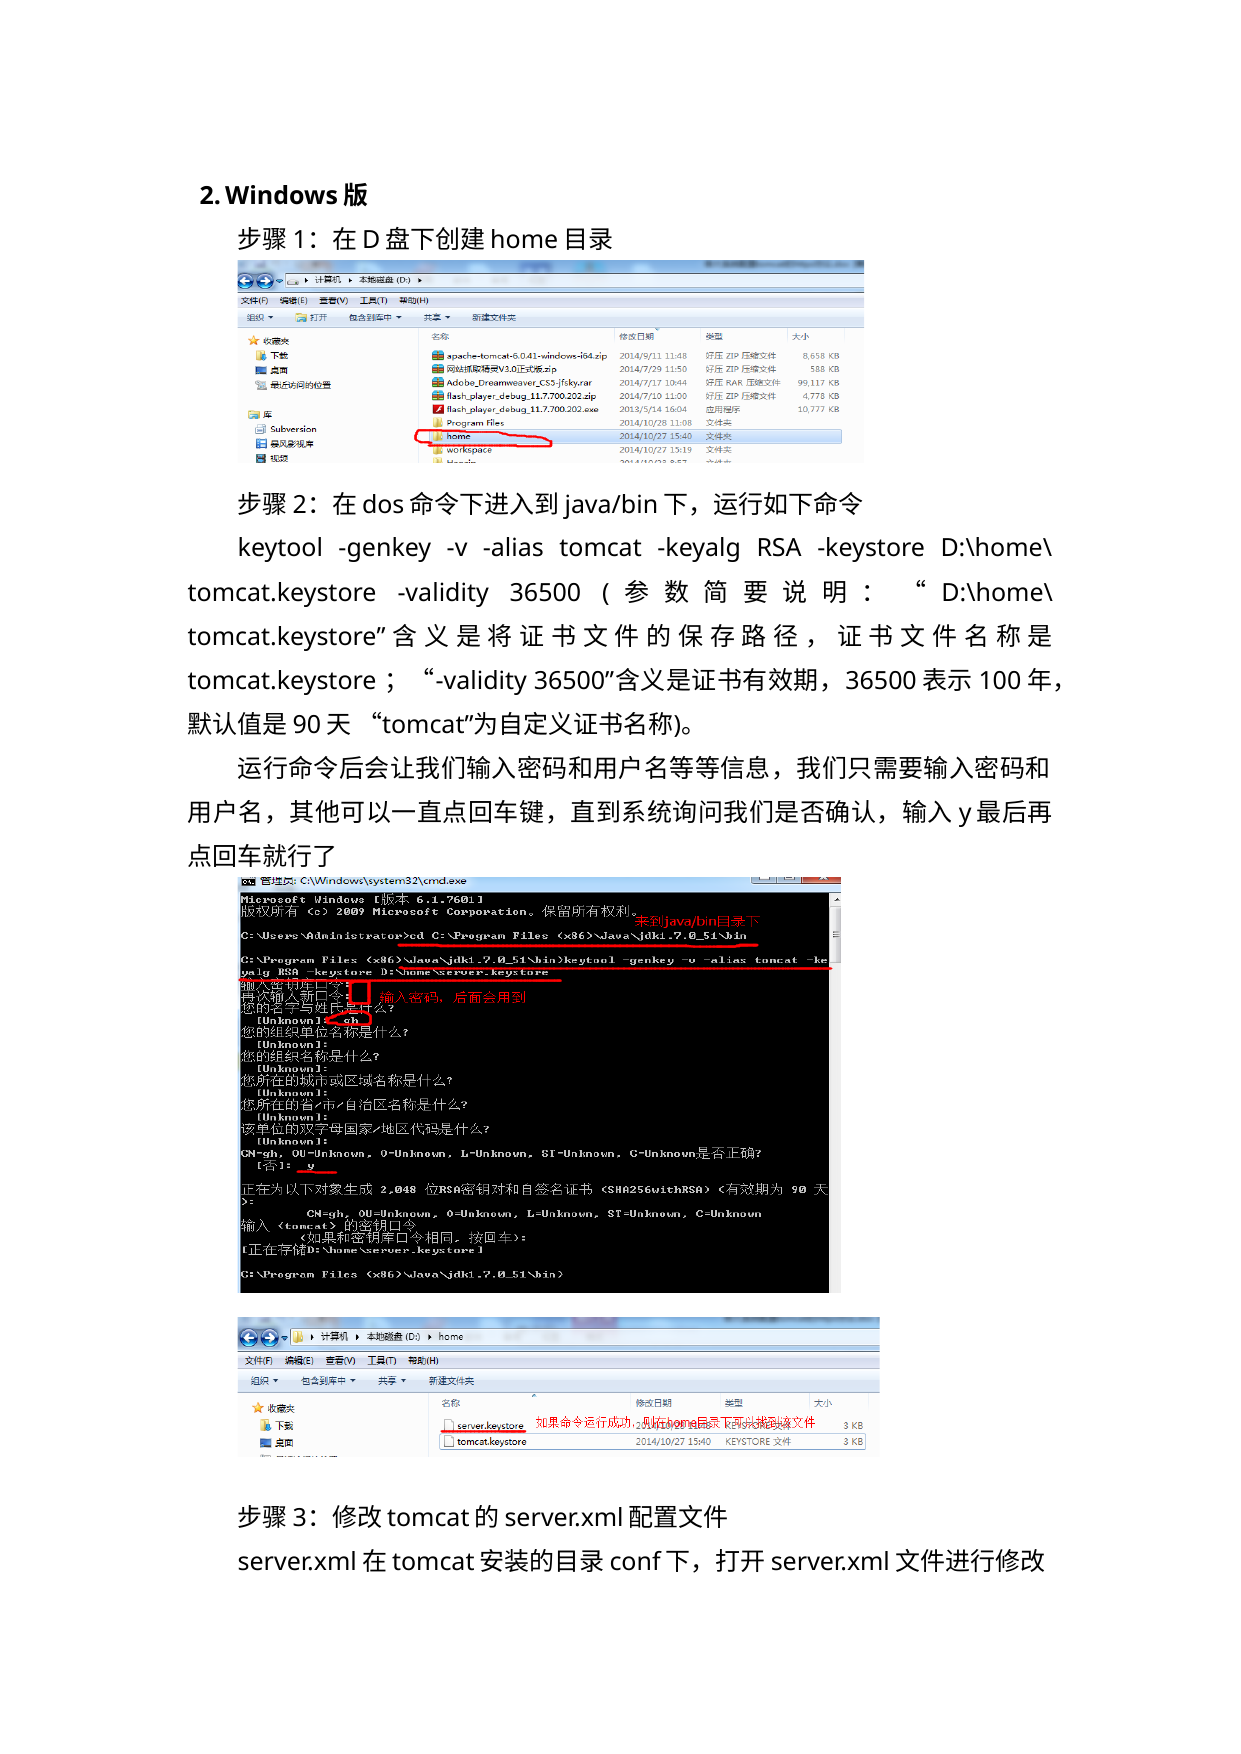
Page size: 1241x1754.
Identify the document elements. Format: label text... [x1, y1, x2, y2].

text 步骤1：在D盘下创建home目录 [187, 216, 1053, 260]
picture [237, 877, 841, 1293]
list Windows版 [199, 172, 1053, 216]
picture [237, 260, 865, 463]
text keytool -genkey -v -alias tomcat -keyalg RSA -keystore D:\home\tomcat.keystore -validity 36500 (参数简要说明：“D:\home\tomcat.keystore”含义是将证书文件的保存路径，证书文件名称是tomcat.keystore ；“-validity 36500”含义是证书有效期，36500表示100年，默认值是90天 “tomcat”为自定义证书名称)。 [187, 524, 1053, 745]
text 步骤2：在dos命令下进入到java/bin下，运行如下命令 [187, 480, 1053, 524]
picture [237, 1317, 880, 1457]
text 步骤3：修改tomcat的server.xml配置文件 [187, 1494, 1053, 1538]
text server.xml在tomcat安装的目录conf下，打开server.xml文件进行修改 [187, 1538, 1053, 1582]
text 运行命令后会让我们输入密码和用户名等等信息，我们只需要输入密码和用户名，其他可以一直点回车键，直到系统询问我们是否确认，输入y最后再点回车就行了 [187, 745, 1053, 877]
